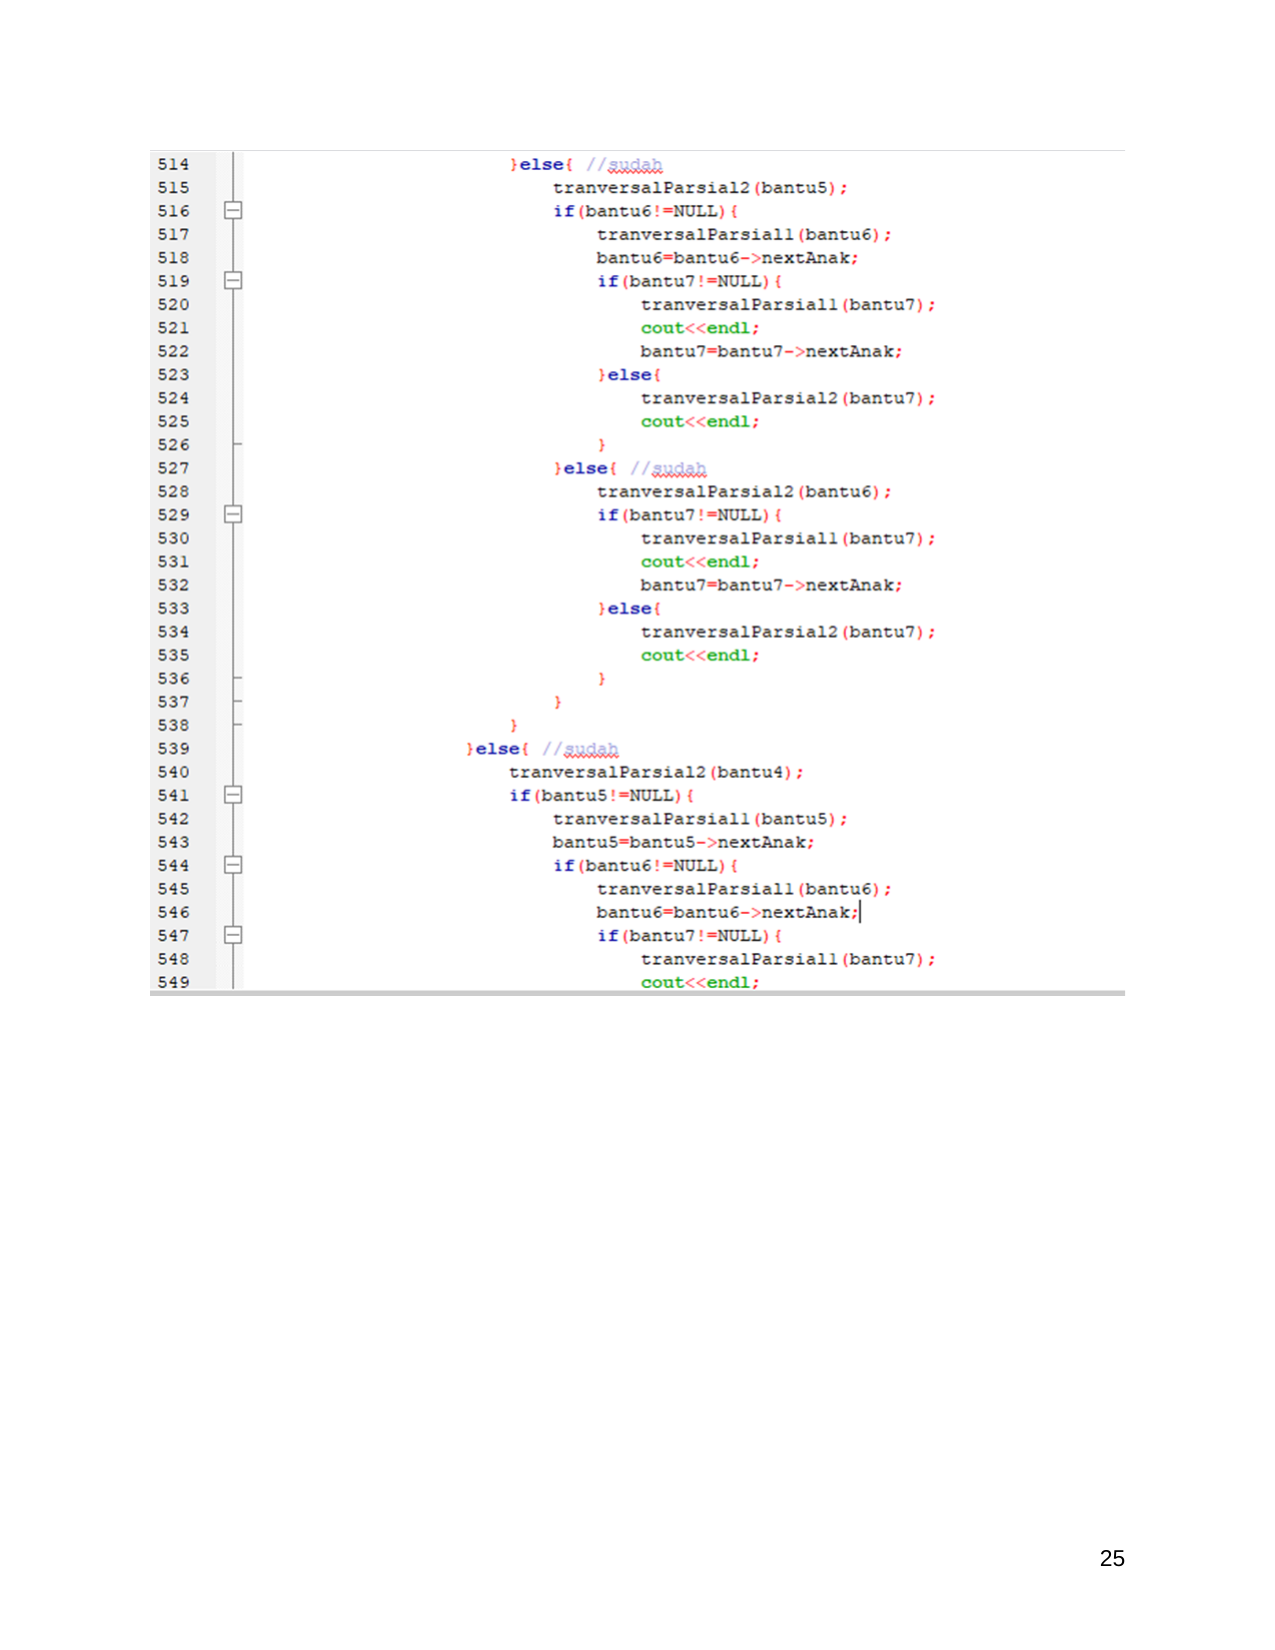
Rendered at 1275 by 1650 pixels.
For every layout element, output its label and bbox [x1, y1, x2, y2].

picture [150, 150, 1125, 996]
